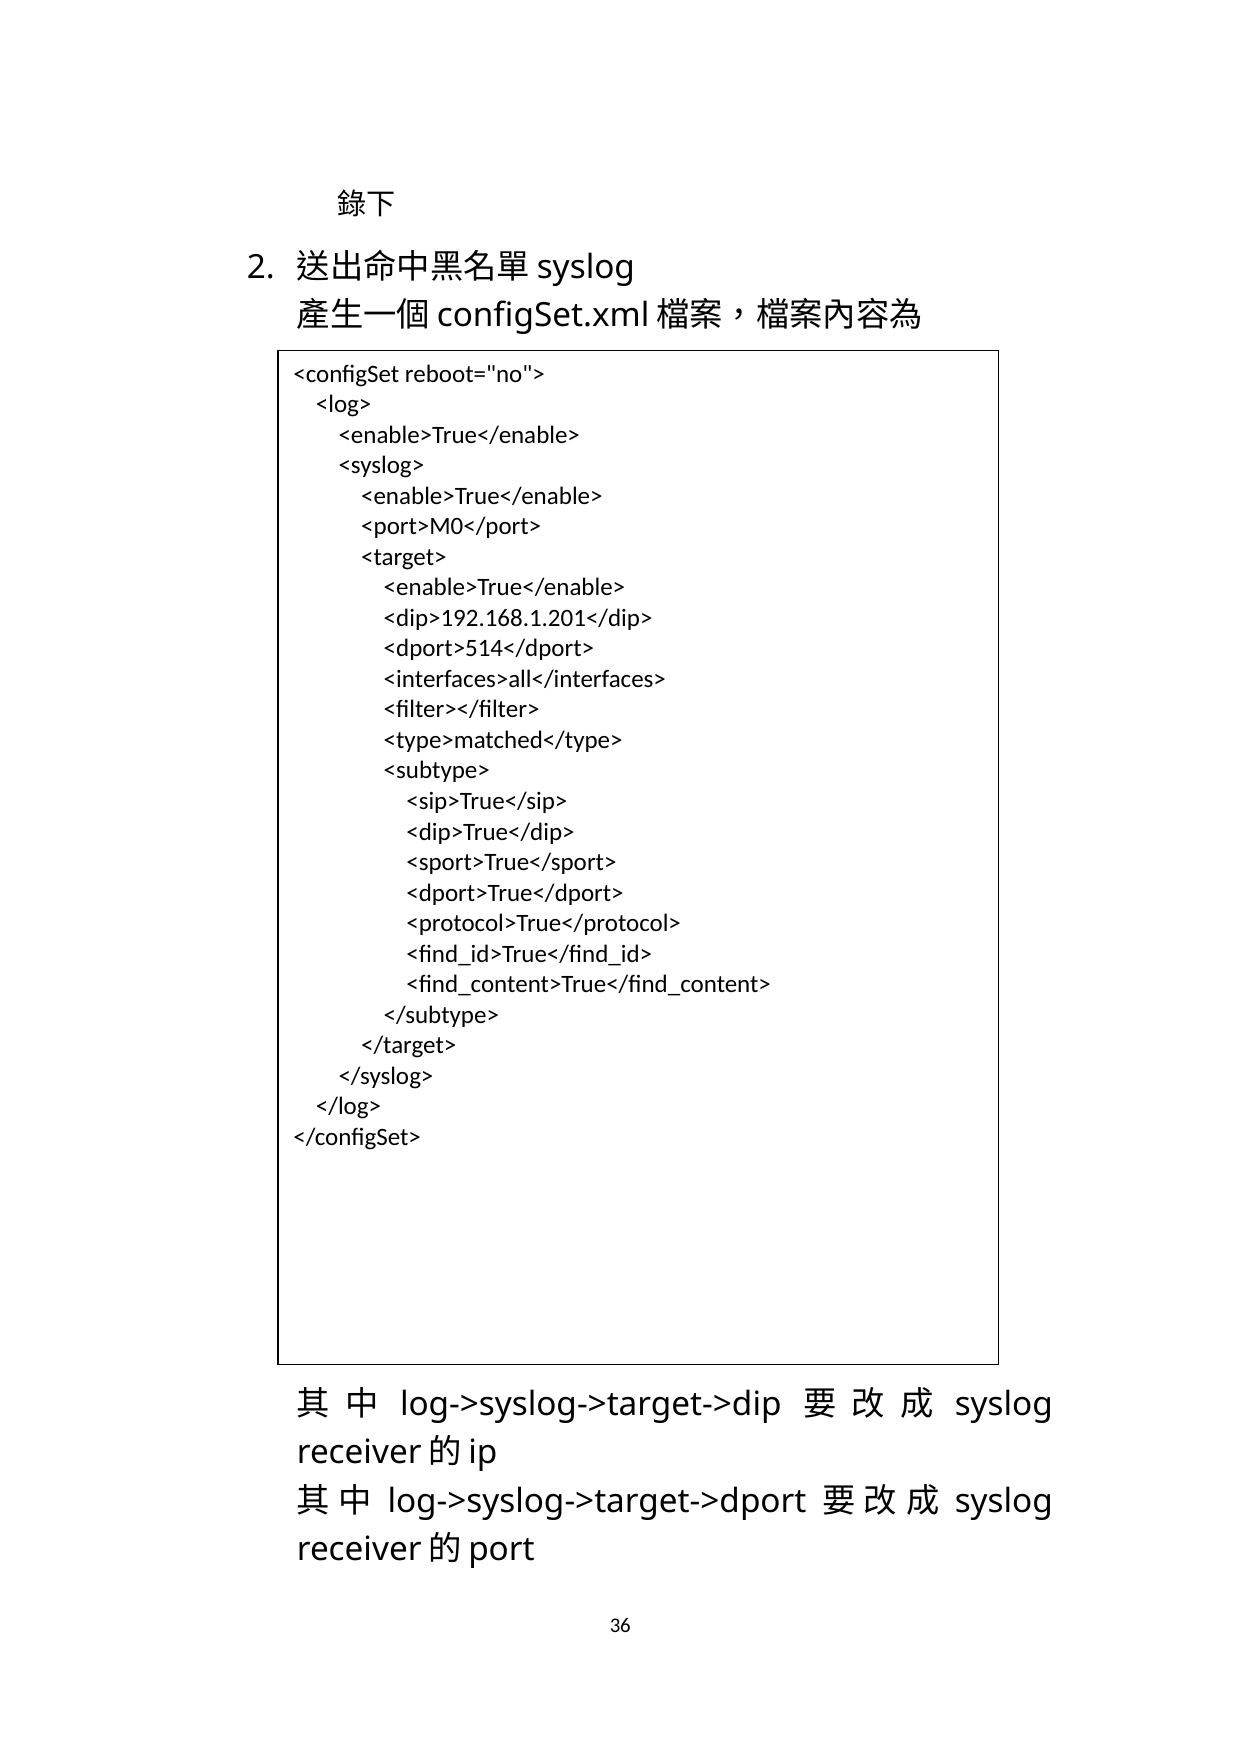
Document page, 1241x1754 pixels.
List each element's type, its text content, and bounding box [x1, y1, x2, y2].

list 其中log->syslog->target->dport要改成syslog receiver的port [297, 1473, 1053, 1570]
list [287, 164, 1053, 239]
list 產生一個configSet.xml檔案，檔案內容為 [297, 288, 1053, 336]
list 其中log->syslog->target->dip要改成syslog receiver的ip [297, 336, 1053, 1473]
list 送出命中黑名單syslog [247, 239, 1053, 288]
